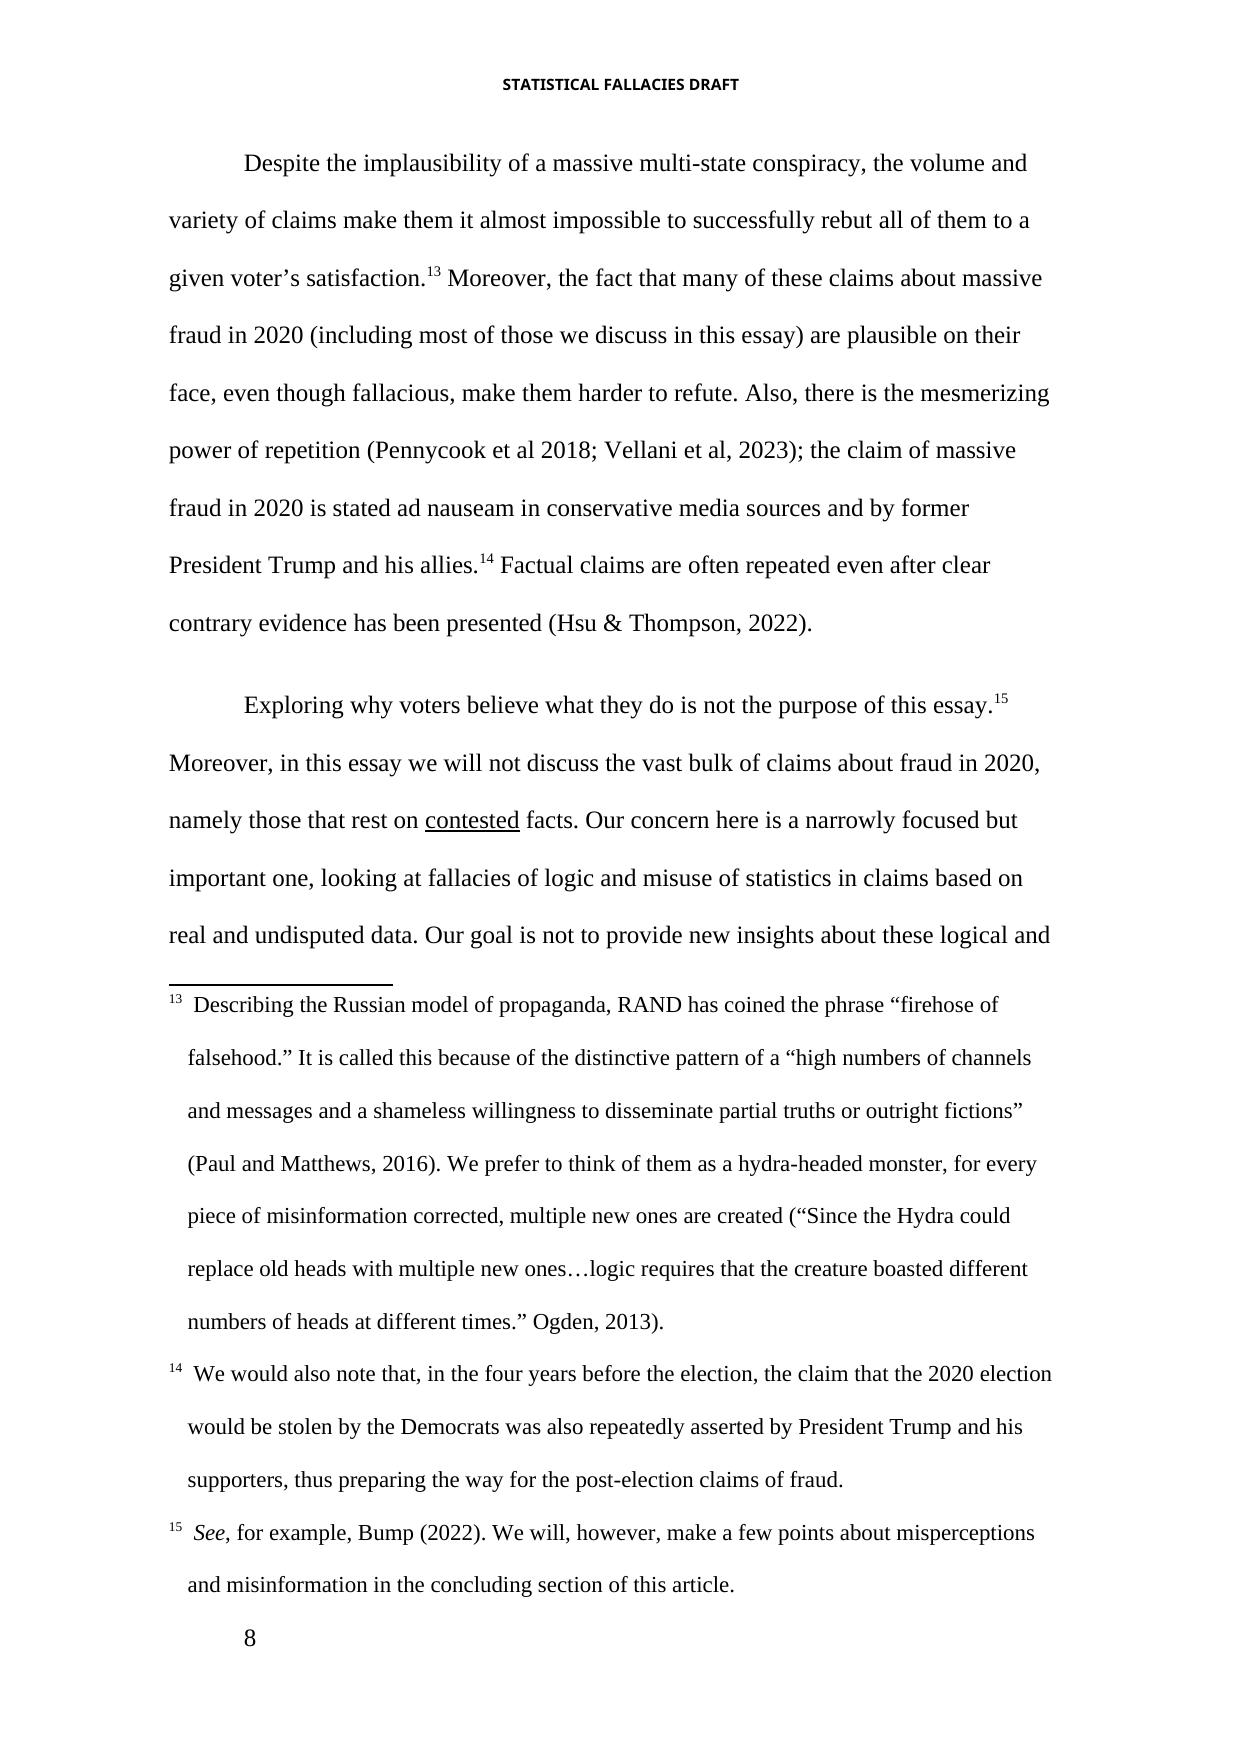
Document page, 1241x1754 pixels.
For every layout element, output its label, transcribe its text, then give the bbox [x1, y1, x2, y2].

text Exploring why voters believe what they do is not the purpose of this essay. Moreover, in this essay we will not discuss the vast bulk of claims about fraud in 2020, namely those that rest on contested facts. Our concern here is a narrowly focused but important one, looking at fallacies of logic and misuse of statistics in claims based on real and undisputed data. Our goal is not to provide new insights about these logical and statistical fallacies. Rather, our goal is put together in one place a useful compendium of many of the most glaring recent misuses of statistical reasoning as applied to understanding elections, and to do so in a way that is readily accessible to non-technical readers. [169, 690, 1063, 949]
text Despite the implausibility of a massive multi-state conspiracy, the volume and variety of claims make them it almost impossible to successfully rebut all of them to a given voter’s satisfaction. Moreover, the fact that many of these claims about massive fraud in 2020 (including most of those we discuss in this essay) are plausible on their face, even though fallacious, make them harder to refute. Also, there is the mesmerizing power of repetition (Pennycook et al 2018; Vellani et al, 2023); the claim of massive fraud in 2020 is stated ad nauseam in conservative media sources and by former President Trump and his allies. Factual claims are often repeated even after clear contrary evidence has been presented (Hsu & Thompson, 2022). [169, 148, 1063, 636]
